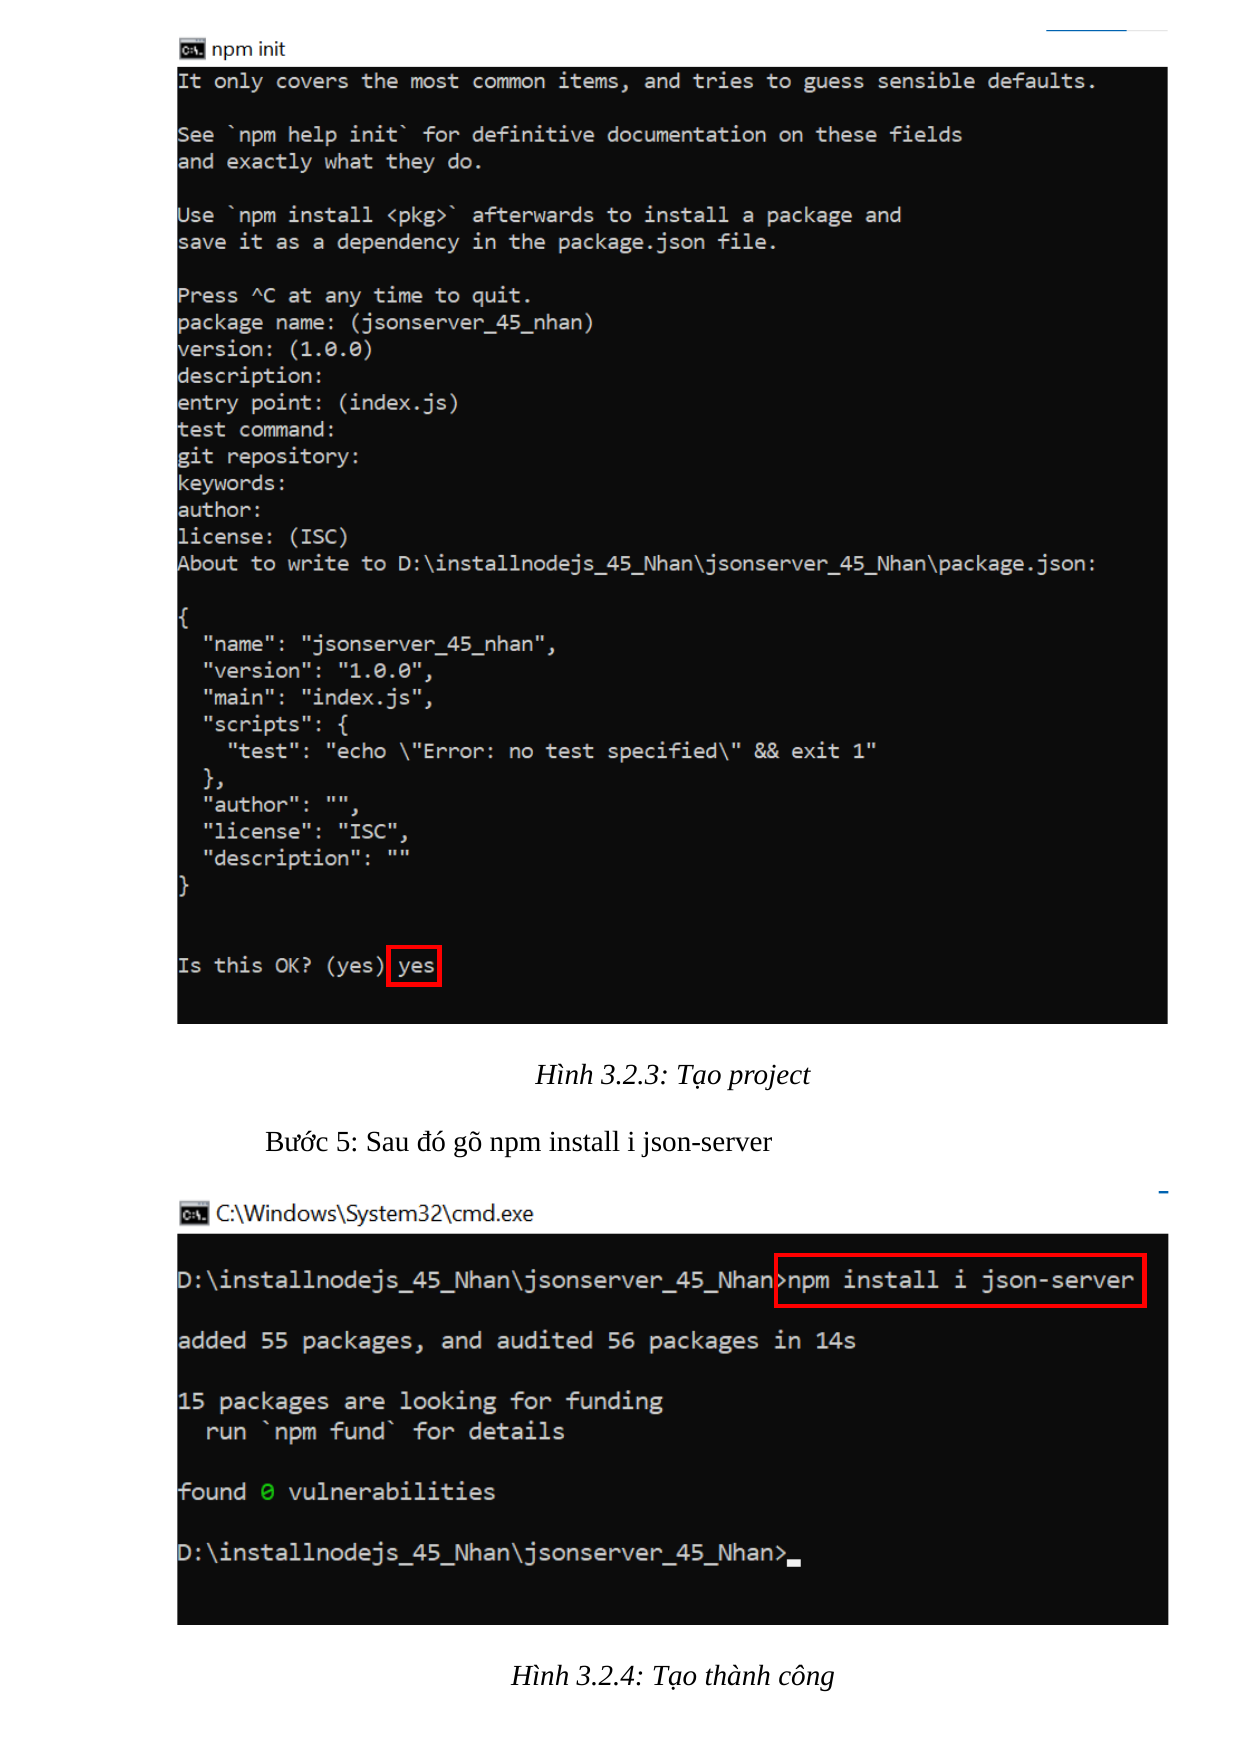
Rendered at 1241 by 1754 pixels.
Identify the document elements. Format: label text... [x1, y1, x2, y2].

text Hình 3.2.3: Tạo project [177, 1057, 1168, 1091]
text Bước 5: Sau đó gõ npm install i json-server [265, 1124, 1168, 1158]
picture [177, 1191, 1169, 1625]
text Hình 3.2.4: Tạo thành công [177, 1658, 1168, 1692]
picture [177, 30, 1168, 1024]
